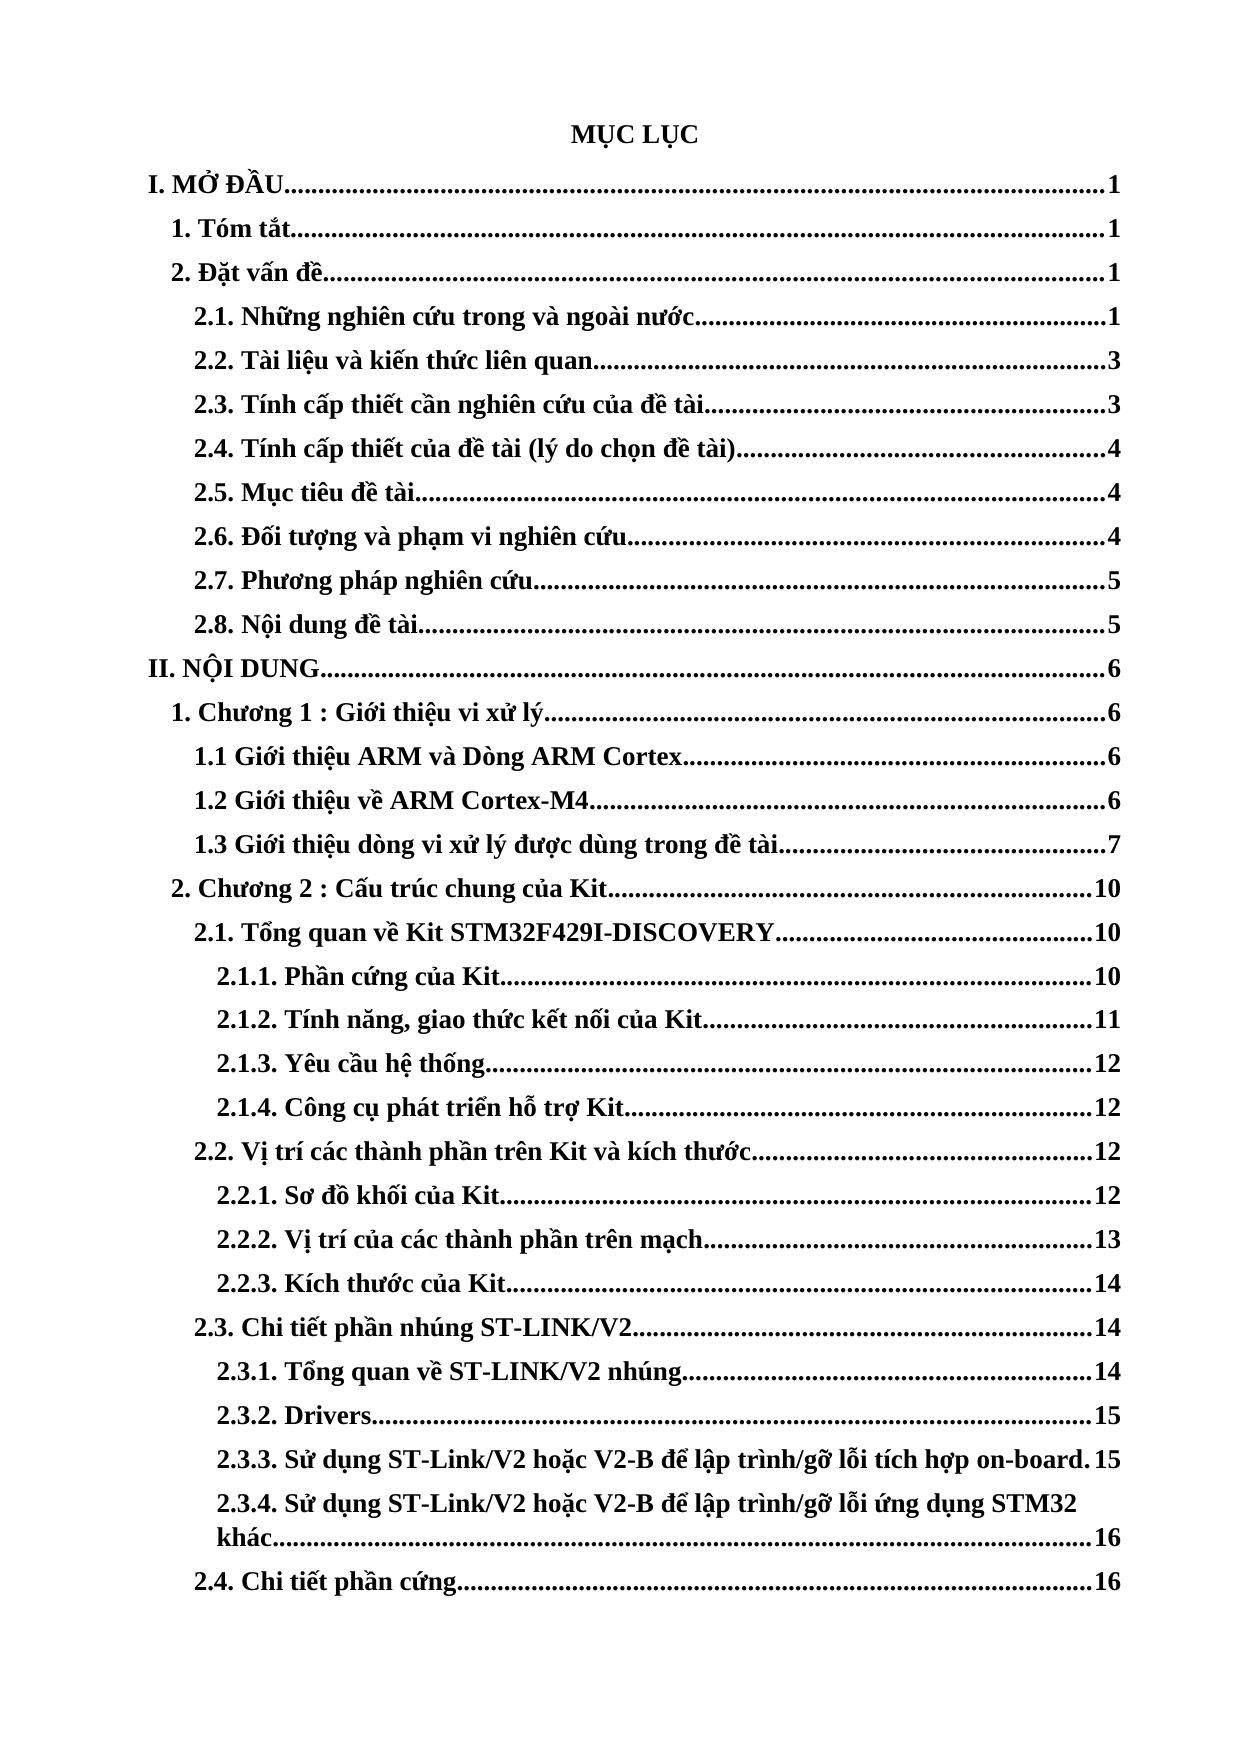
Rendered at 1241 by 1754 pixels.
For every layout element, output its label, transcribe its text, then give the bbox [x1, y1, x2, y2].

text 1.3 Giới thiệu dòng vi xử lý được dùng trong đề tài 7 [193, 828, 1122, 859]
text II. NỘI DUNG 6 [148, 652, 1122, 683]
text 2. Chương 2 : Cấu trúc chung của Kit 10 [171, 872, 1122, 903]
text 2.5. Mục tiêu đề tài 4 [193, 476, 1122, 507]
text MỤC LỤC [148, 118, 1122, 149]
text 2.4. Chi tiết phần cứng 16 [193, 1564, 1122, 1596]
text 2. Đặt vấn đề 1 [171, 256, 1122, 287]
text 2.1.2. Tính năng, giao thức kết nối của Kit 11 [216, 1003, 1122, 1035]
text 2.2.2. Vị trí của các thành phần trên mạch 13 [216, 1223, 1122, 1254]
text 2.3.2. Drivers 15 [216, 1399, 1122, 1430]
text 1. Tóm tắt 1 [171, 212, 1122, 243]
text 2.6. Đối tượng và phạm vi nghiên cứu 4 [193, 520, 1122, 551]
text 2.3. Chi tiết phần nhúng ST-LINK/V2 14 [193, 1311, 1122, 1342]
text 2.1. Những nghiên cứu trong và ngoài nước 1 [193, 300, 1122, 331]
text 2.1.3. Yêu cầu hệ thống 12 [216, 1047, 1122, 1079]
text 2.1. Tổng quan về Kit STM32F429I-DISCOVERY 10 [193, 916, 1122, 947]
text 2.3. Tính cấp thiết cần nghiên cứu của đề tài 3 [193, 388, 1122, 419]
text 2.2.1. Sơ đồ khối của Kit 12 [216, 1179, 1122, 1211]
text 2.4. Tính cấp thiết của đề tài (lý do chọn đề tài) 4 [193, 432, 1122, 463]
text 2.8. Nội dung đề tài 5 [193, 608, 1122, 639]
text 2.2. Tài liệu và kiến thức liên quan 3 [193, 344, 1122, 375]
text 2.3.3. Sử dụng ST-Link/V2 hoặc V2-B để lập trình/gỡ lỗi tích hợp on-board 15 [216, 1443, 1122, 1474]
text 1.2 Giới thiệu về ARM Cortex-M4 6 [193, 784, 1122, 815]
text 2.3.4. Sử dụng ST-Link/V2 hoặc V2-B để lập trình/gỡ lỗi ứng dụng STM32 khác 16 [216, 1487, 1122, 1552]
text 2.2. Vị trí các thành phần trên Kit và kích thước 12 [193, 1135, 1122, 1167]
text 2.7. Phương pháp nghiên cứu 5 [193, 564, 1122, 595]
text 2.3.1. Tổng quan về ST-LINK/V2 nhúng 14 [216, 1355, 1122, 1386]
text 1.1 Giới thiệu ARM và Dòng ARM Cortex 6 [193, 740, 1122, 771]
text 2.2.3. Kích thước của Kit 14 [216, 1267, 1122, 1298]
text I. MỞ ĐẦU 1 [148, 168, 1122, 199]
text 2.1.4. Công cụ phát triển hỗ trợ Kit 12 [216, 1091, 1122, 1123]
text 2.1.1. Phần cứng của Kit 10 [216, 959, 1122, 991]
text 1. Chương 1 : Giới thiệu vi xử lý 6 [171, 696, 1122, 727]
